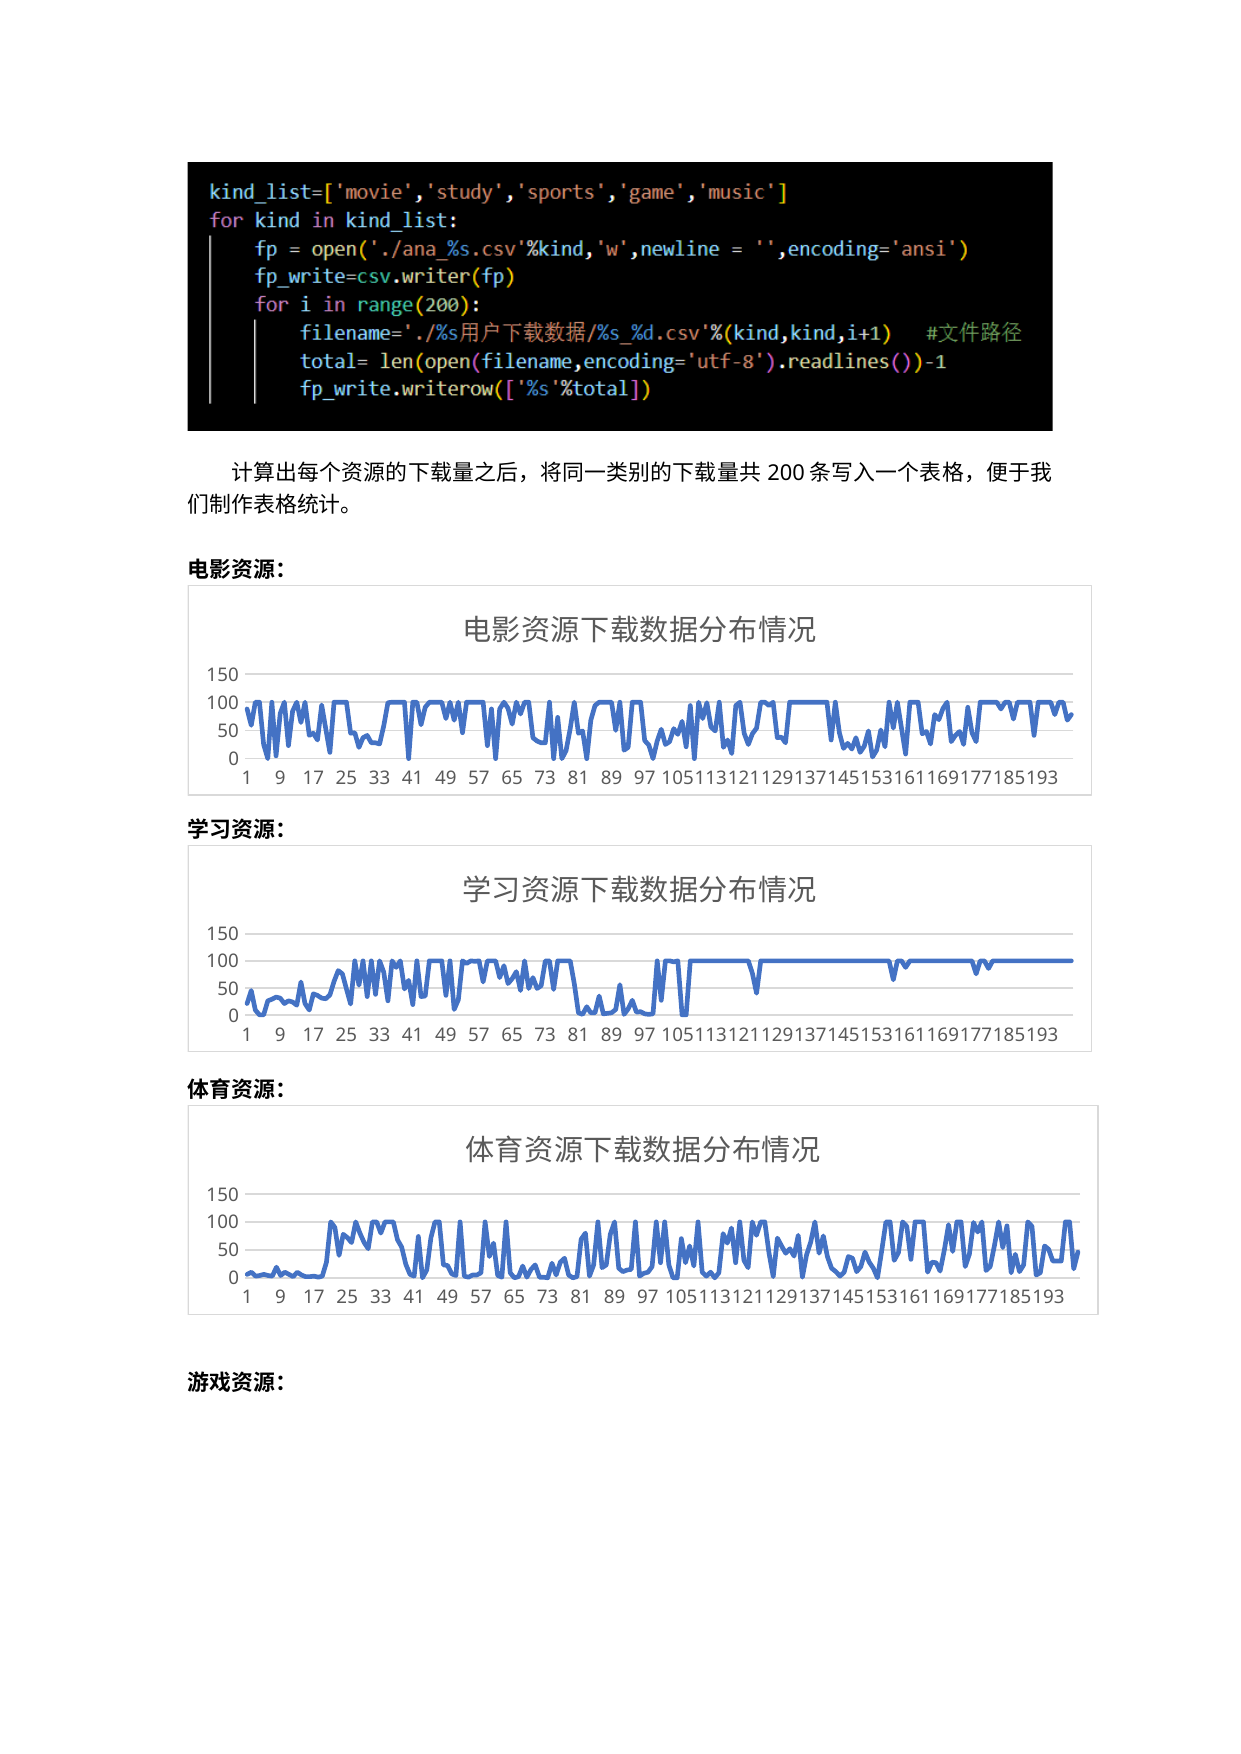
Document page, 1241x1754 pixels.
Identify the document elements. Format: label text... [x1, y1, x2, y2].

text 体育资源： [187, 1072, 1053, 1104]
picture [187, 162, 1053, 431]
text 学习资源： [187, 812, 1053, 844]
text 游戏资源： [187, 1364, 1053, 1397]
text 计算出每个资源的下载量之后，将同一类别的下载量共200条写入一个表格，便于我们制作表格统计。 [187, 454, 1053, 519]
text 电影资源： [187, 552, 1053, 584]
